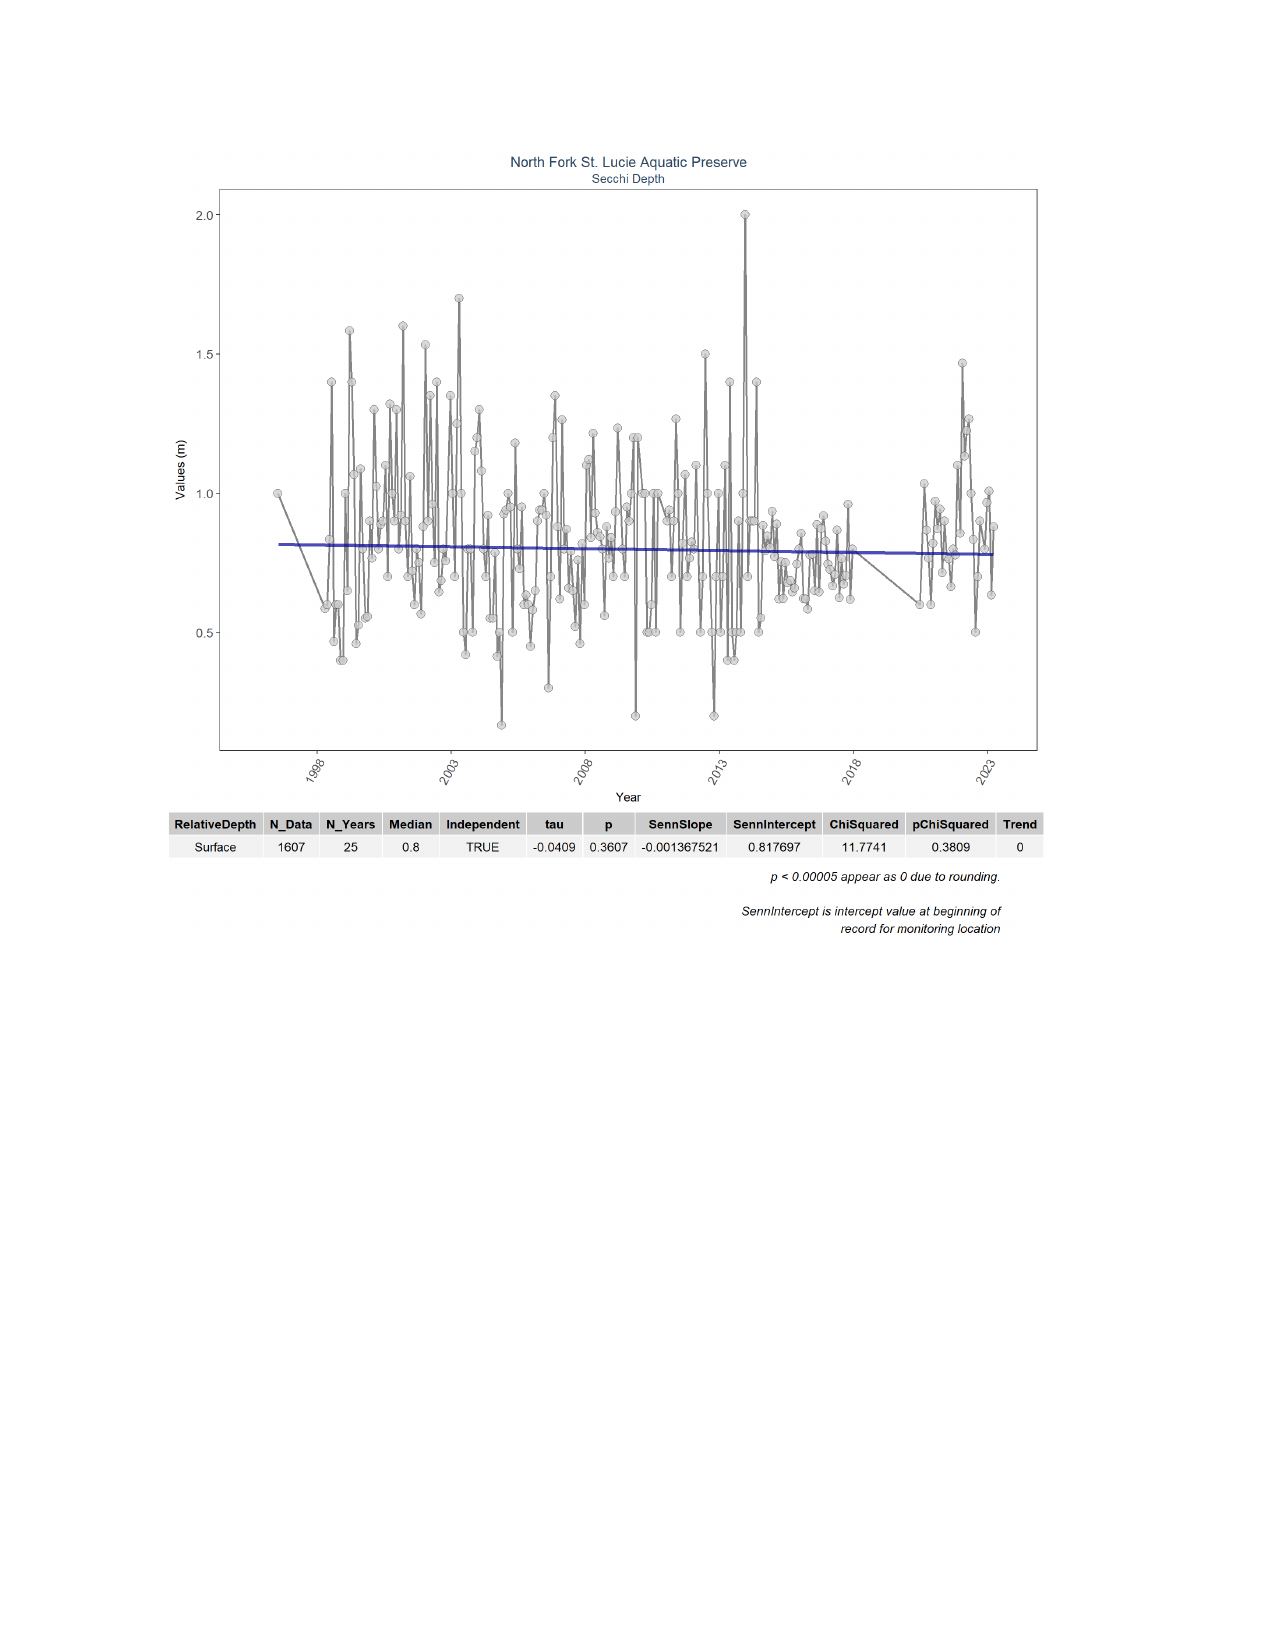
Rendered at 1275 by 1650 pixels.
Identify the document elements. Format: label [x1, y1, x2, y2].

picture [168, 150, 1044, 938]
